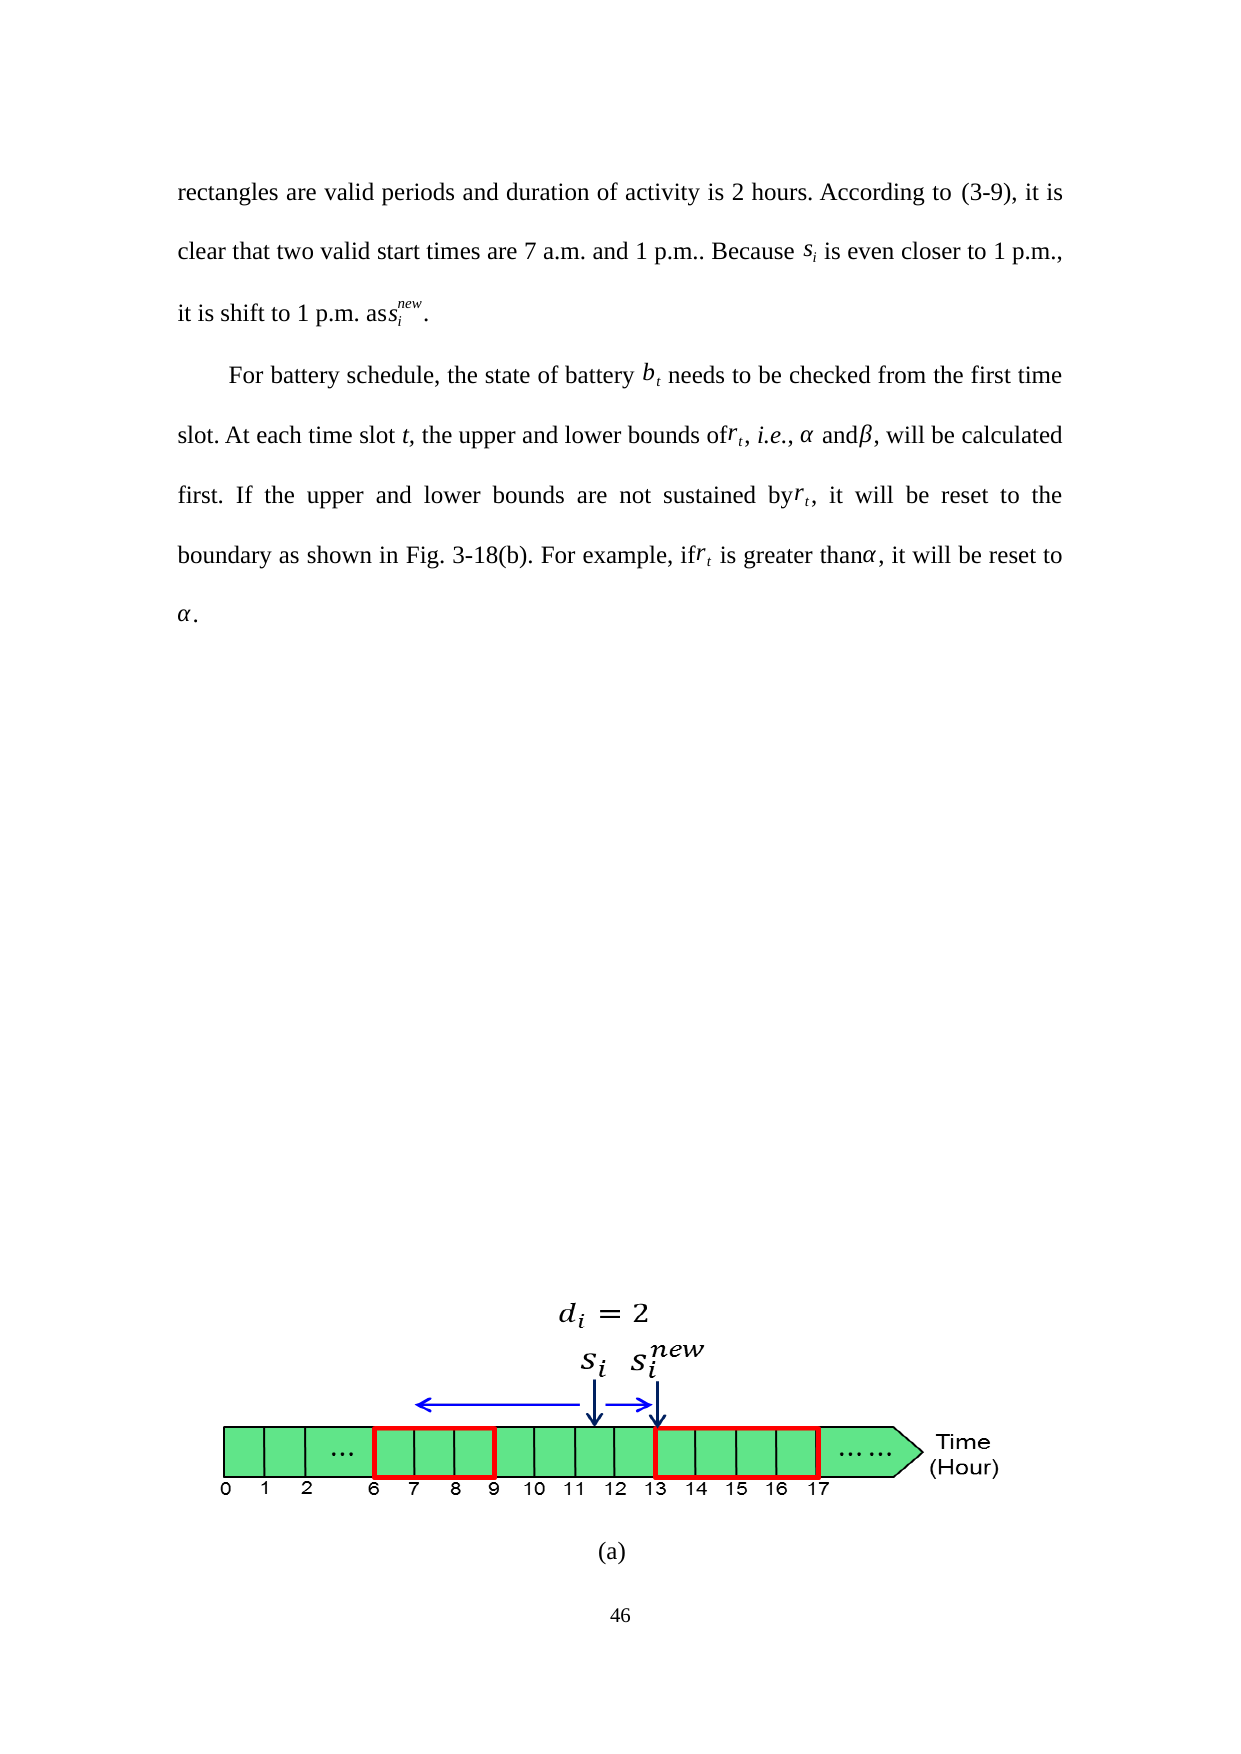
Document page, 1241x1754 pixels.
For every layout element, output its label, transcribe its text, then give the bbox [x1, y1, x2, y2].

picture [208, 1288, 1015, 1508]
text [177, 177, 1063, 330]
table_header [166, 1289, 1058, 1536]
table_cell (a) [166, 1536, 1058, 1594]
